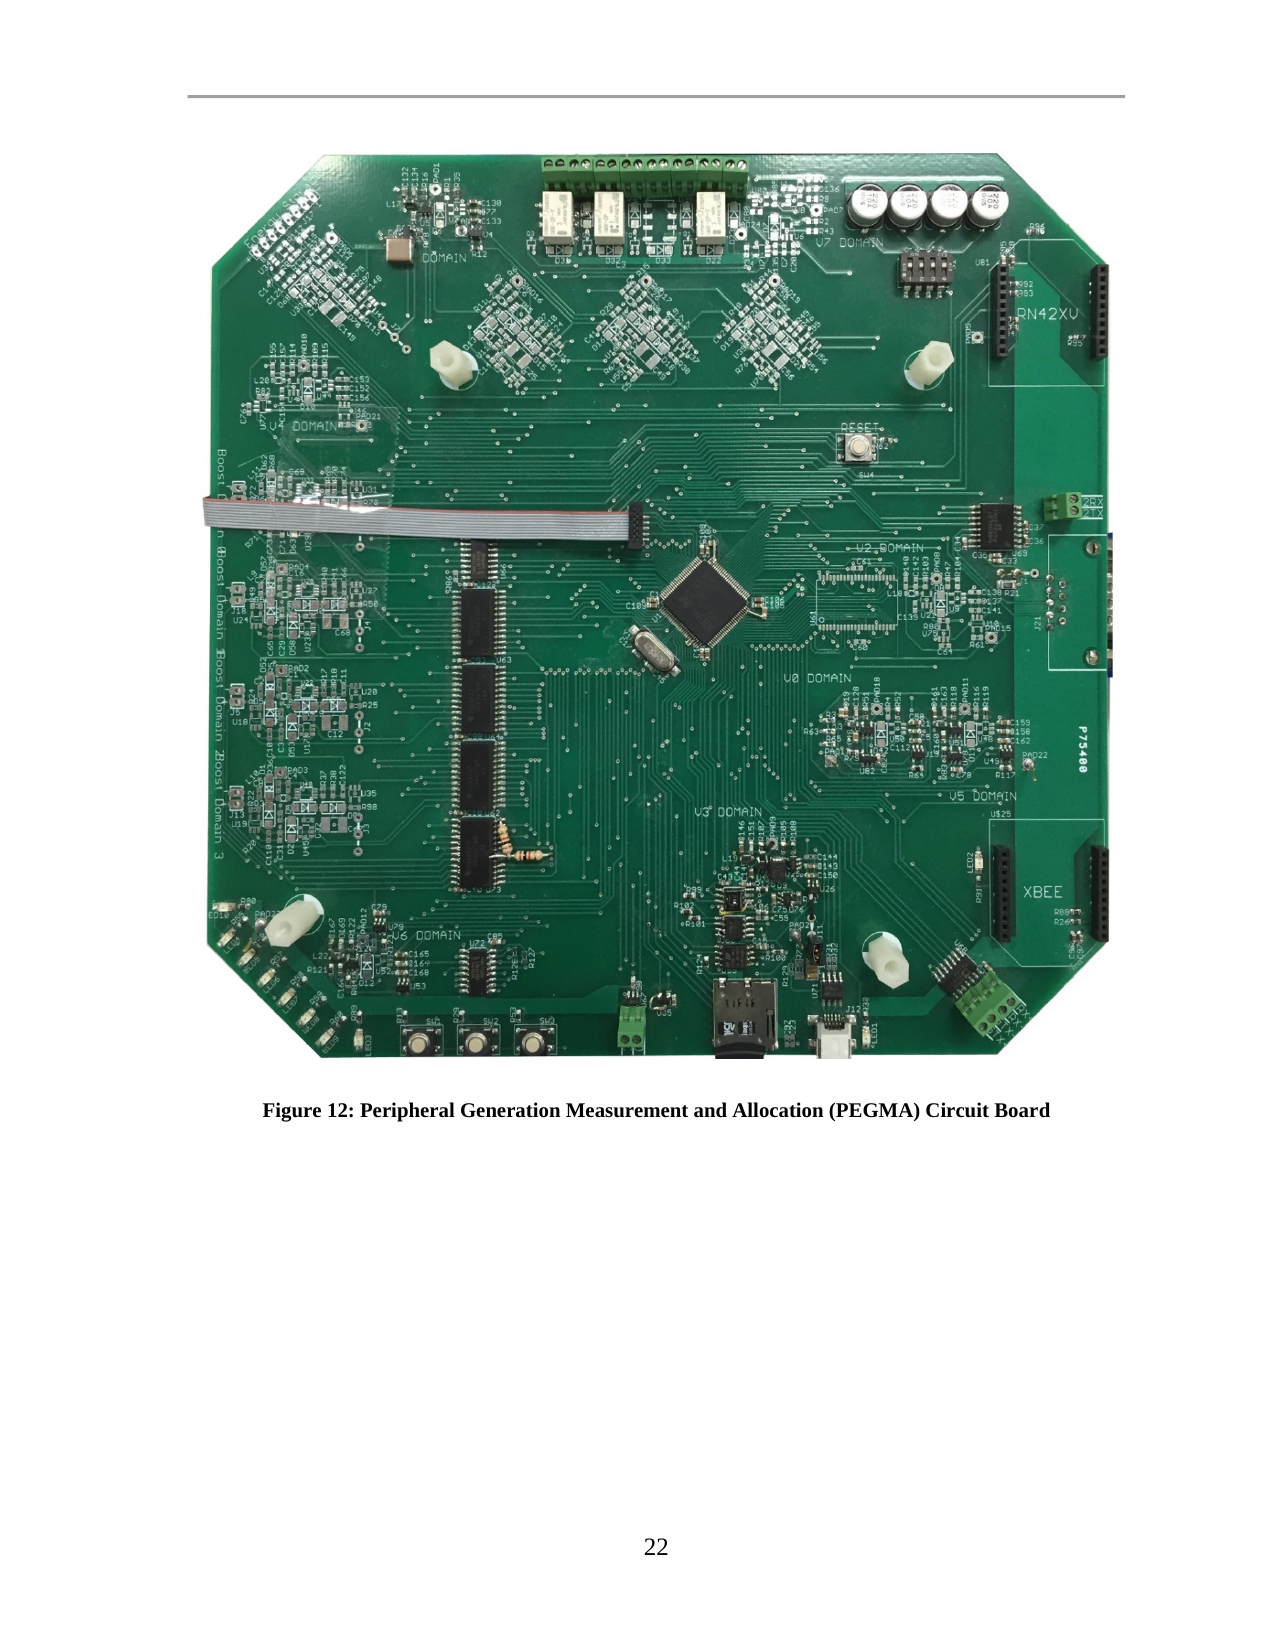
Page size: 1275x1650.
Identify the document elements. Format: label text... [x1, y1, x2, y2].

picture [200, 150, 1113, 1059]
text Figure 12: Peripheral Generation Measurement and Allocation (PEGMA) Circuit Board [187, 1098, 1125, 1122]
